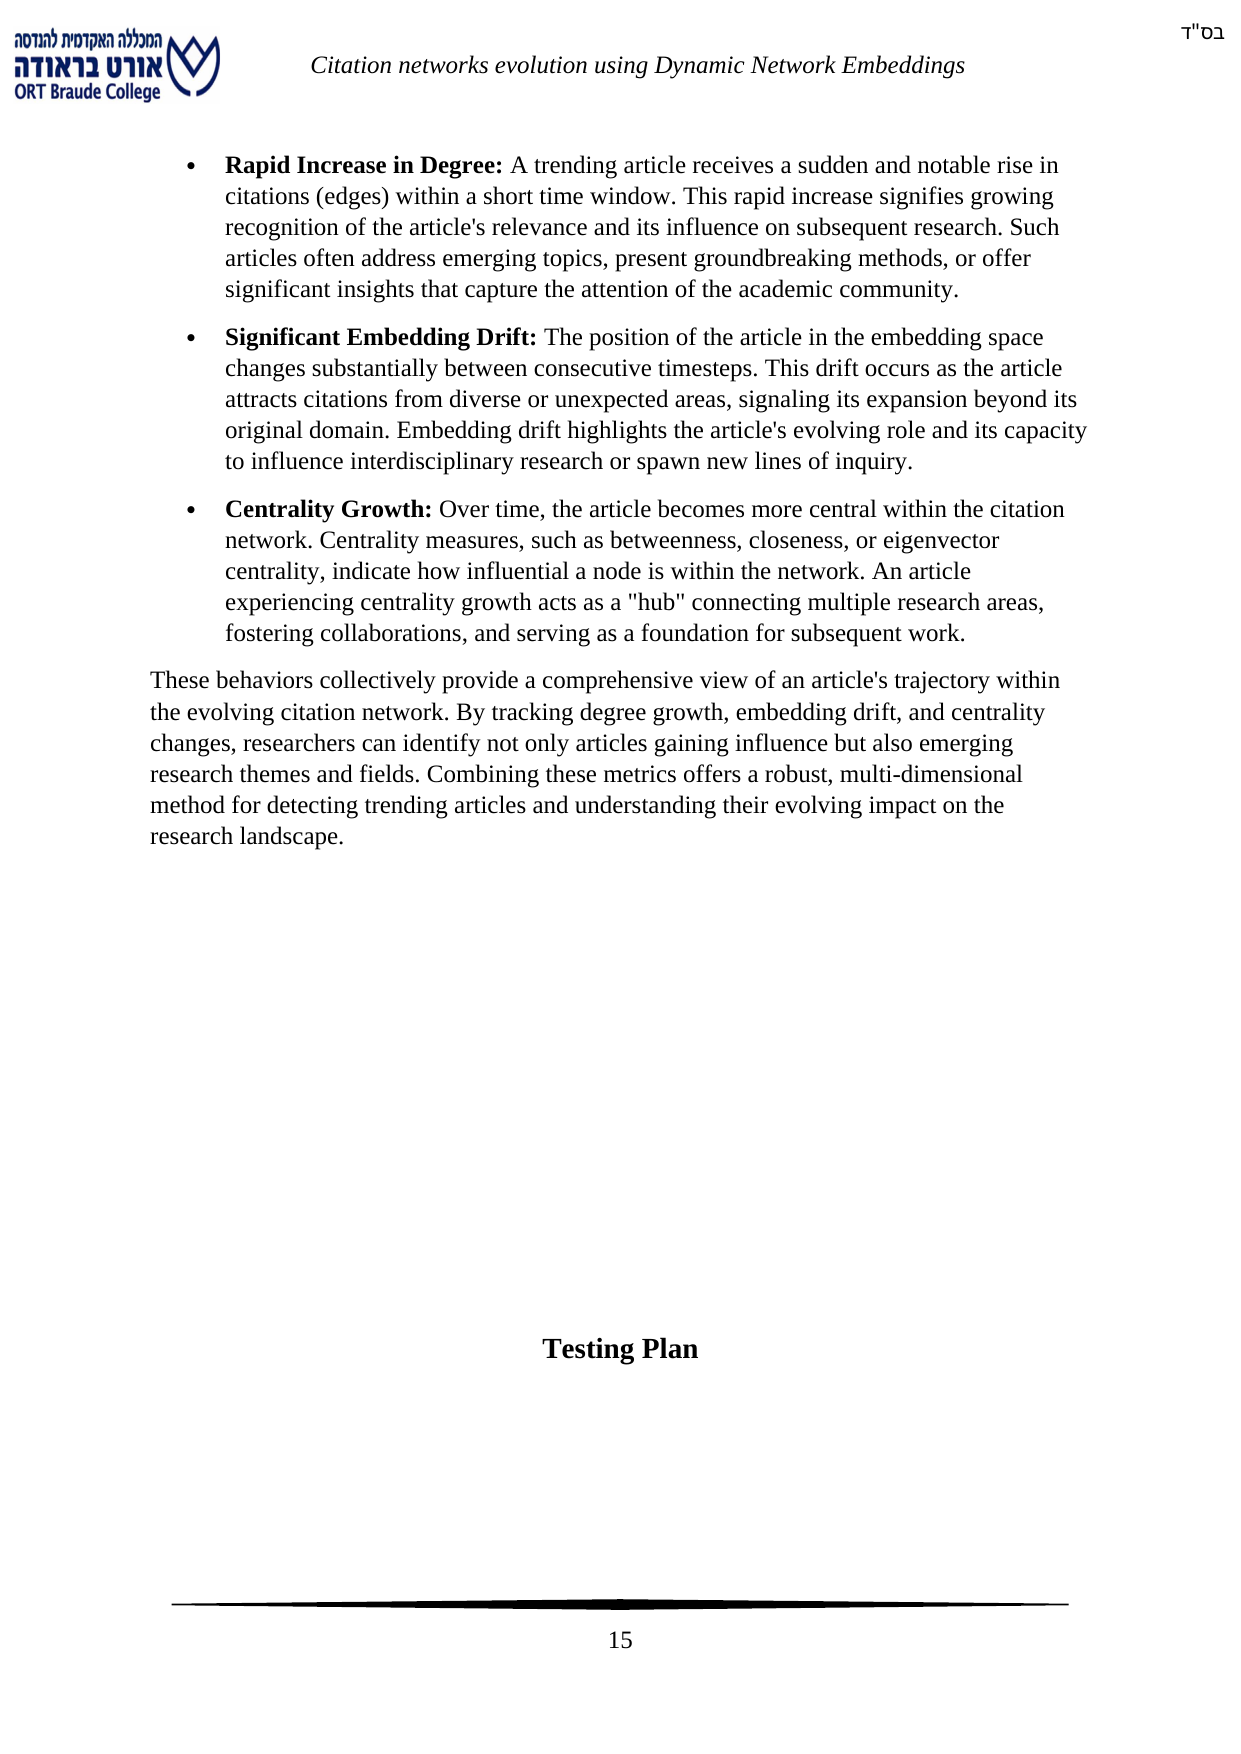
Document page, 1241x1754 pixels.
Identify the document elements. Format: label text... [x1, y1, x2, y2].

list Centrality Growth: Over time, the article becomes more central within the citation network. Centrality measures, such as betweenness, closeness, or eigenvector centrality, indicate how influential a node is within the network. An article experiencing centrality growth acts as a "hub" connecting multiple research areas, fostering collaborations, and serving as a foundation for subsequent work. [187, 494, 1090, 647]
list Rapid Increase in Degree: A trending article receives a sudden and notable rise in citations (edges) within a short time window. This rapid increase signifies growing recognition of the article's relevance and its influence on subsequent research. Such articles often address emerging topics, present groundbreaking methods, or offer significant insights that capture the attention of the academic community. [187, 150, 1090, 303]
list Significant Embedding Drift: The position of the article in the embedding space changes substantially between consecutive timesteps. This drift occurs as the article attracts citations from diverse or unexpected areas, signaling its expansion beyond its original domain. Embedding drift highlights the article's evolving role and its capacity to influence interdisciplinary research or spawn new lines of inquiry. [187, 322, 1090, 475]
subtitle Testing Plan [150, 1331, 1090, 1365]
picture [12, 26, 221, 104]
text These behaviors collectively provide a comprehensive view of an article's trajectory within the evolving citation network. By tracking degree growth, embedding drift, and centrality changes, researchers can identify not only articles gaining influence but also emerging research themes and fields. Combining these metrics offers a robust, multi-dimensional method for detecting trending articles and understanding their evolving impact on the research landscape. [150, 666, 1090, 849]
